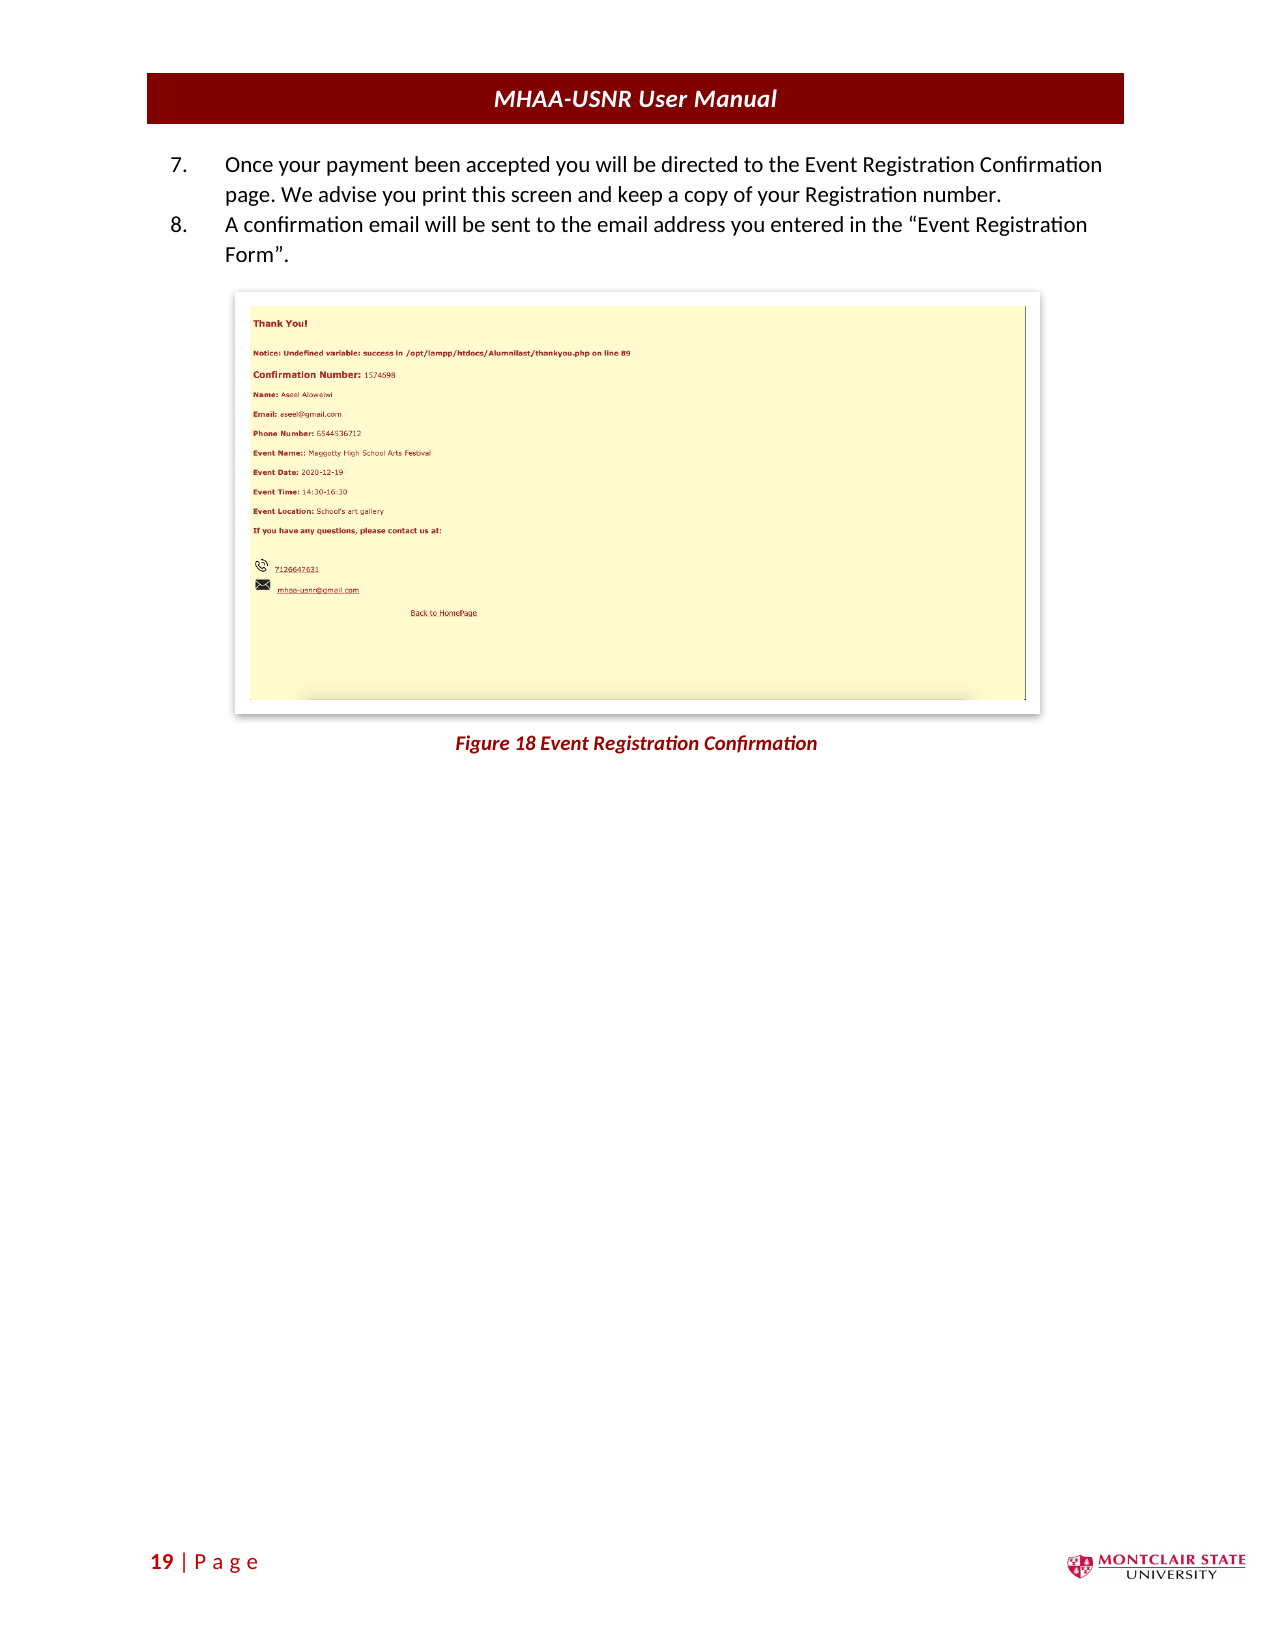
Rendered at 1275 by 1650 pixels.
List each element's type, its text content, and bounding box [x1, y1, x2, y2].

list Once your payment been accepted you will be directed to the Event Registration Confirmation page. We advise you print this screen and keep a copy of your Registration number. [187, 150, 1125, 208]
picture [1062, 1548, 1250, 1587]
text Figure 18 Event Registration Confirmation [150, 730, 1125, 756]
picture [250, 306, 1026, 700]
list A confirmation email will be sent to the email address you entered in the “Event Registration Form”. [187, 210, 1125, 269]
